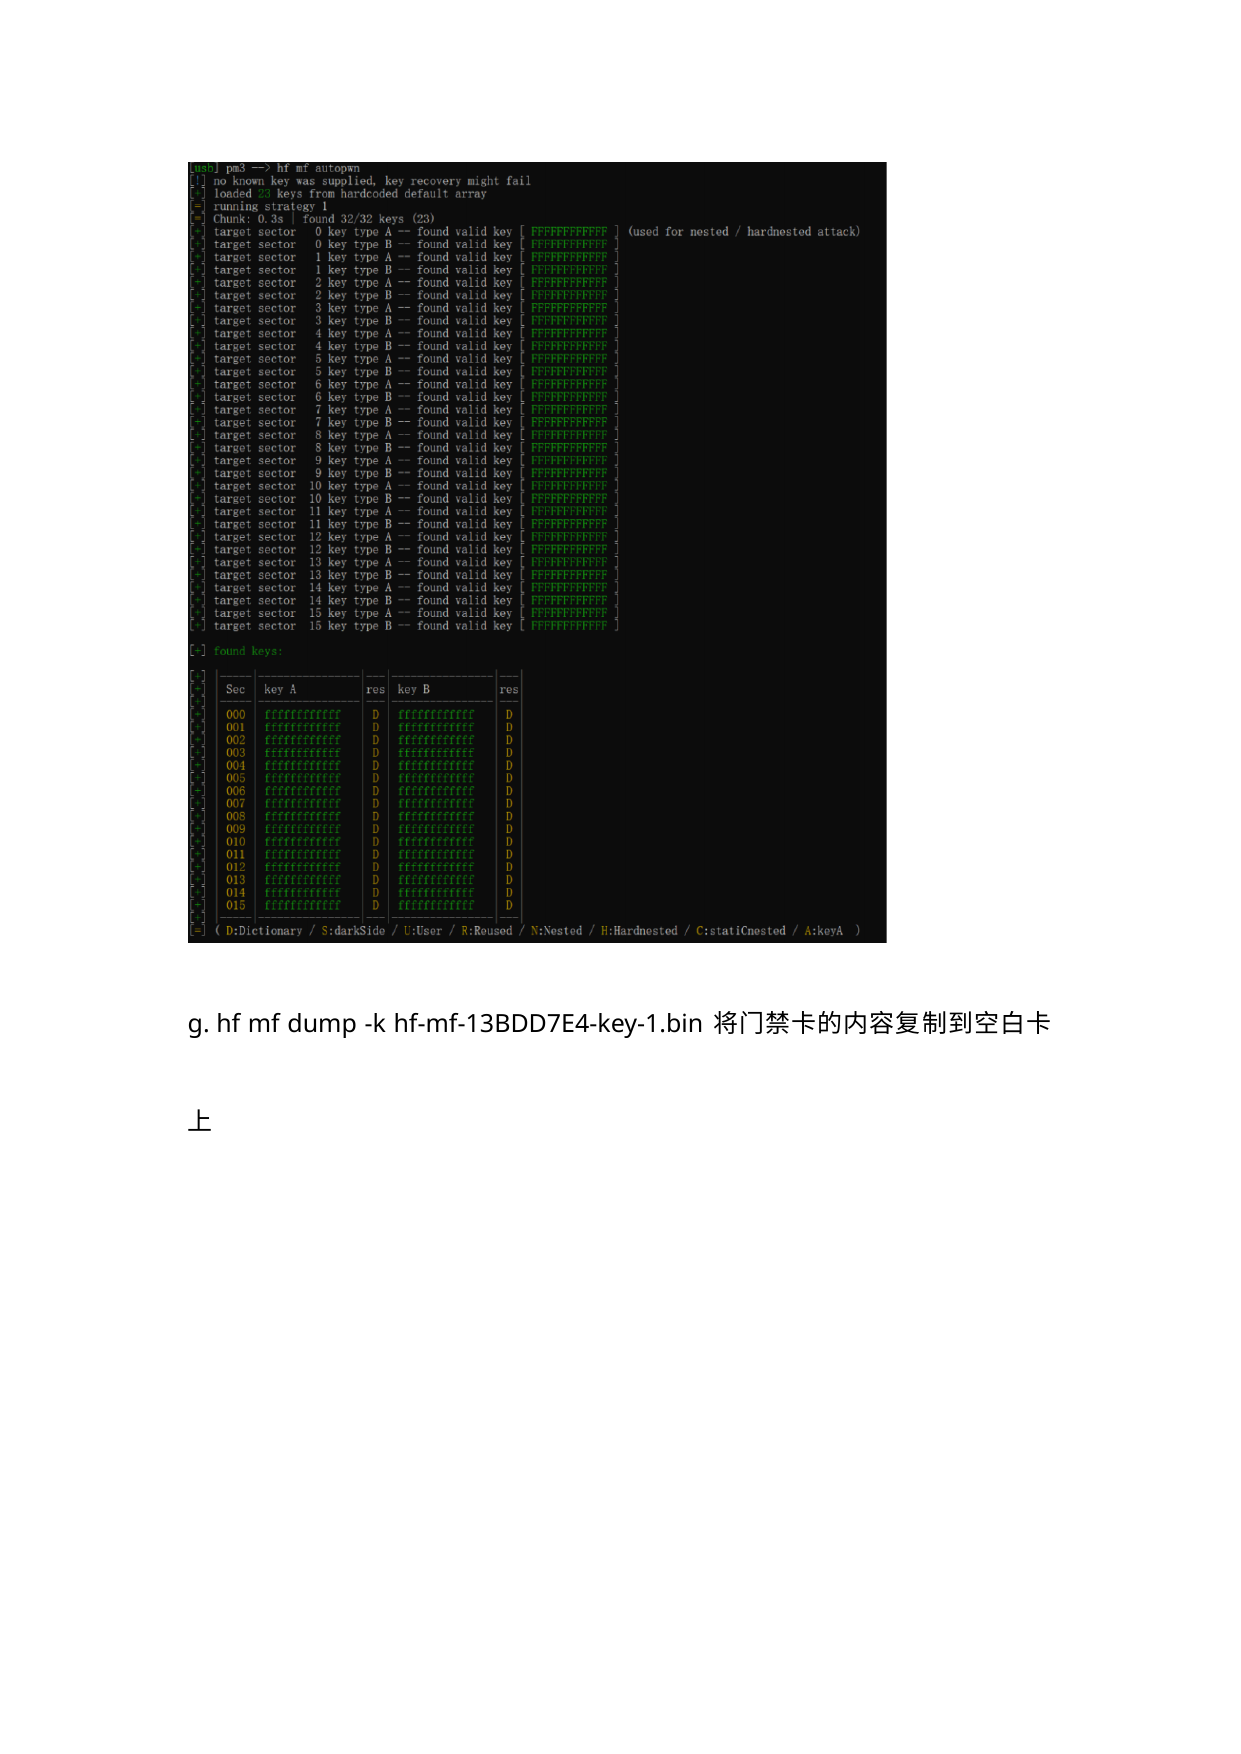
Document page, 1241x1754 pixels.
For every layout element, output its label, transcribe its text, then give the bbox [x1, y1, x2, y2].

list hf mf dump -k hf-mf-13BDD7E4-key-1.bin 将门禁卡的内容复制到空白卡上 [187, 989, 1053, 1152]
picture [187, 162, 887, 943]
